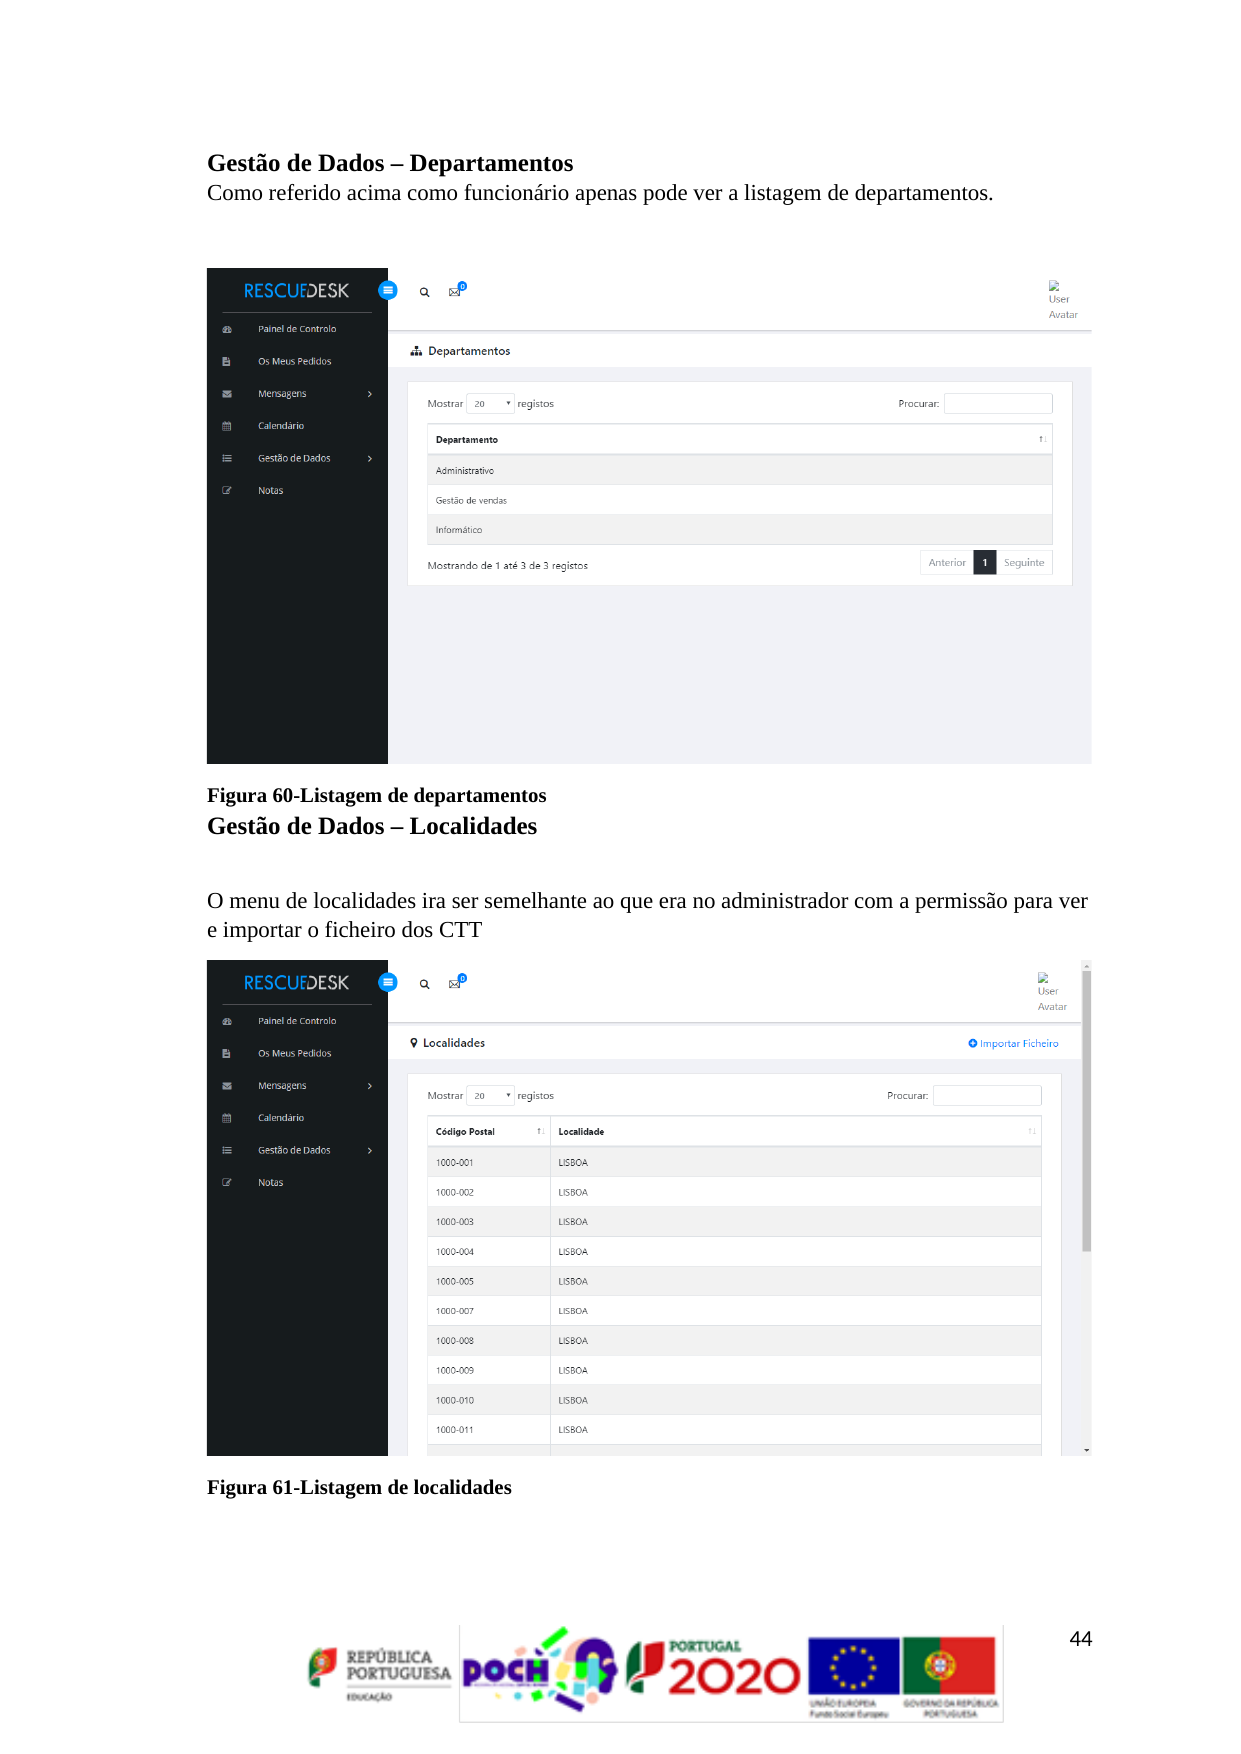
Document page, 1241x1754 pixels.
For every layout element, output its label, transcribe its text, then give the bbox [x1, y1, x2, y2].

picture [295, 1625, 1006, 1725]
text Figura 60-Listagem de departamentos [207, 783, 1092, 807]
picture [206, 268, 1092, 764]
text Como referido acima como funcionário apenas pode ver a listagem de departamentos. [207, 179, 1092, 205]
text O menu de localidades ira ser semelhante ao que era no administrador com a permissão para ver e importar o ficheiro dos CTT [207, 887, 1092, 942]
subtitle Gestão de Dados – Localidades [207, 811, 1092, 840]
subtitle Gestão de Dados – Departamentos [207, 148, 1092, 176]
text Figura 61-Listagem de localidades [207, 1474, 1092, 1499]
picture [206, 960, 1092, 1456]
